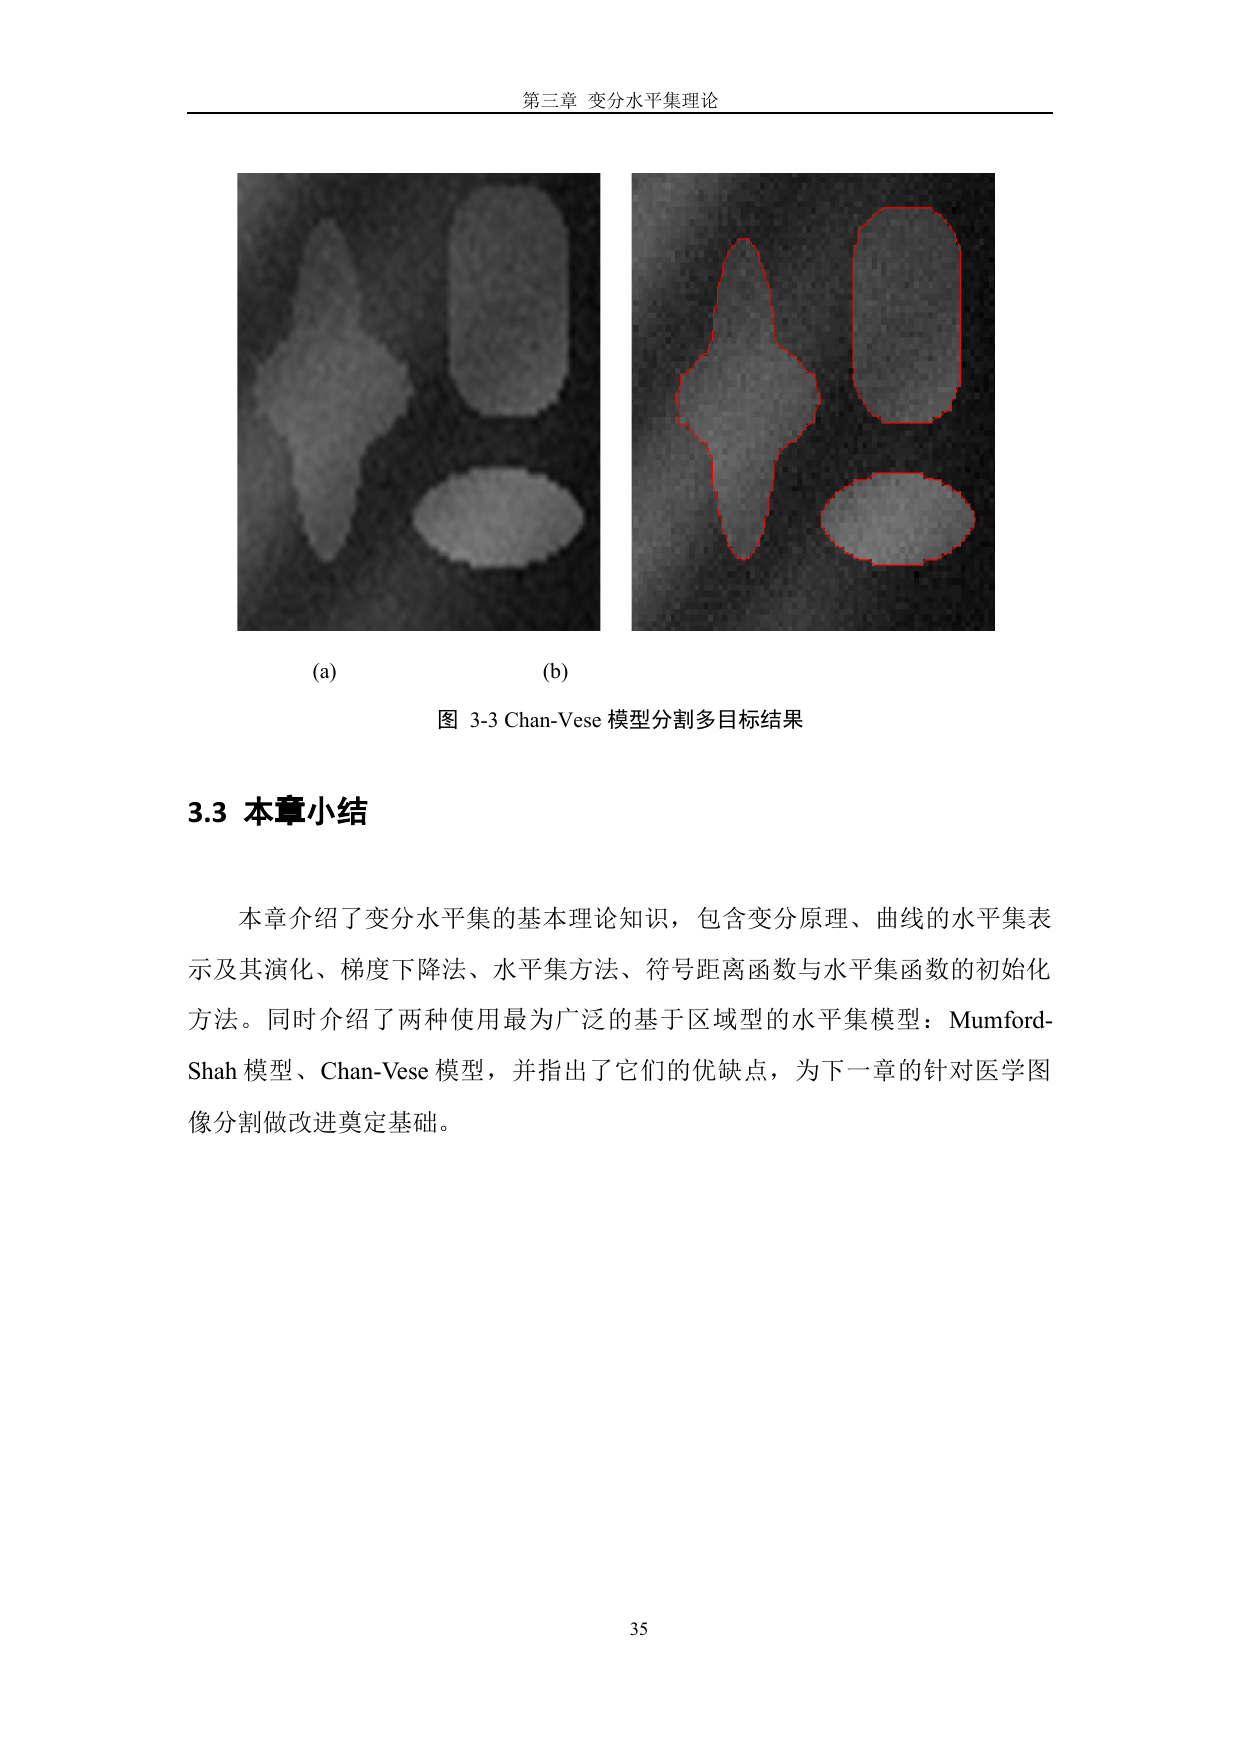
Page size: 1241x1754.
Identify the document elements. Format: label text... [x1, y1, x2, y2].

text 本章介绍了变分水平集的基本理论知识，包含变分原理、曲线的水平集表示及其演化、梯度下降法、水平集方法、符号距离函数与水平集函数的初始化方法。同时介绍了两种使用最为广泛的基于区域型的水平集模型：Mumford-Shah模型、Chan-Vese模型，并指出了它们的优缺点，为下一章的针对医学图像分割做改进奠定基础。 [187, 900, 1053, 1137]
picture [631, 173, 995, 631]
picture [237, 173, 601, 631]
text (a) (b) [187, 654, 1053, 688]
text 3.3 本章小结 [187, 776, 1053, 844]
text 图 3-3 Chan-Vese 模型分割多目标结果 [187, 702, 1053, 736]
